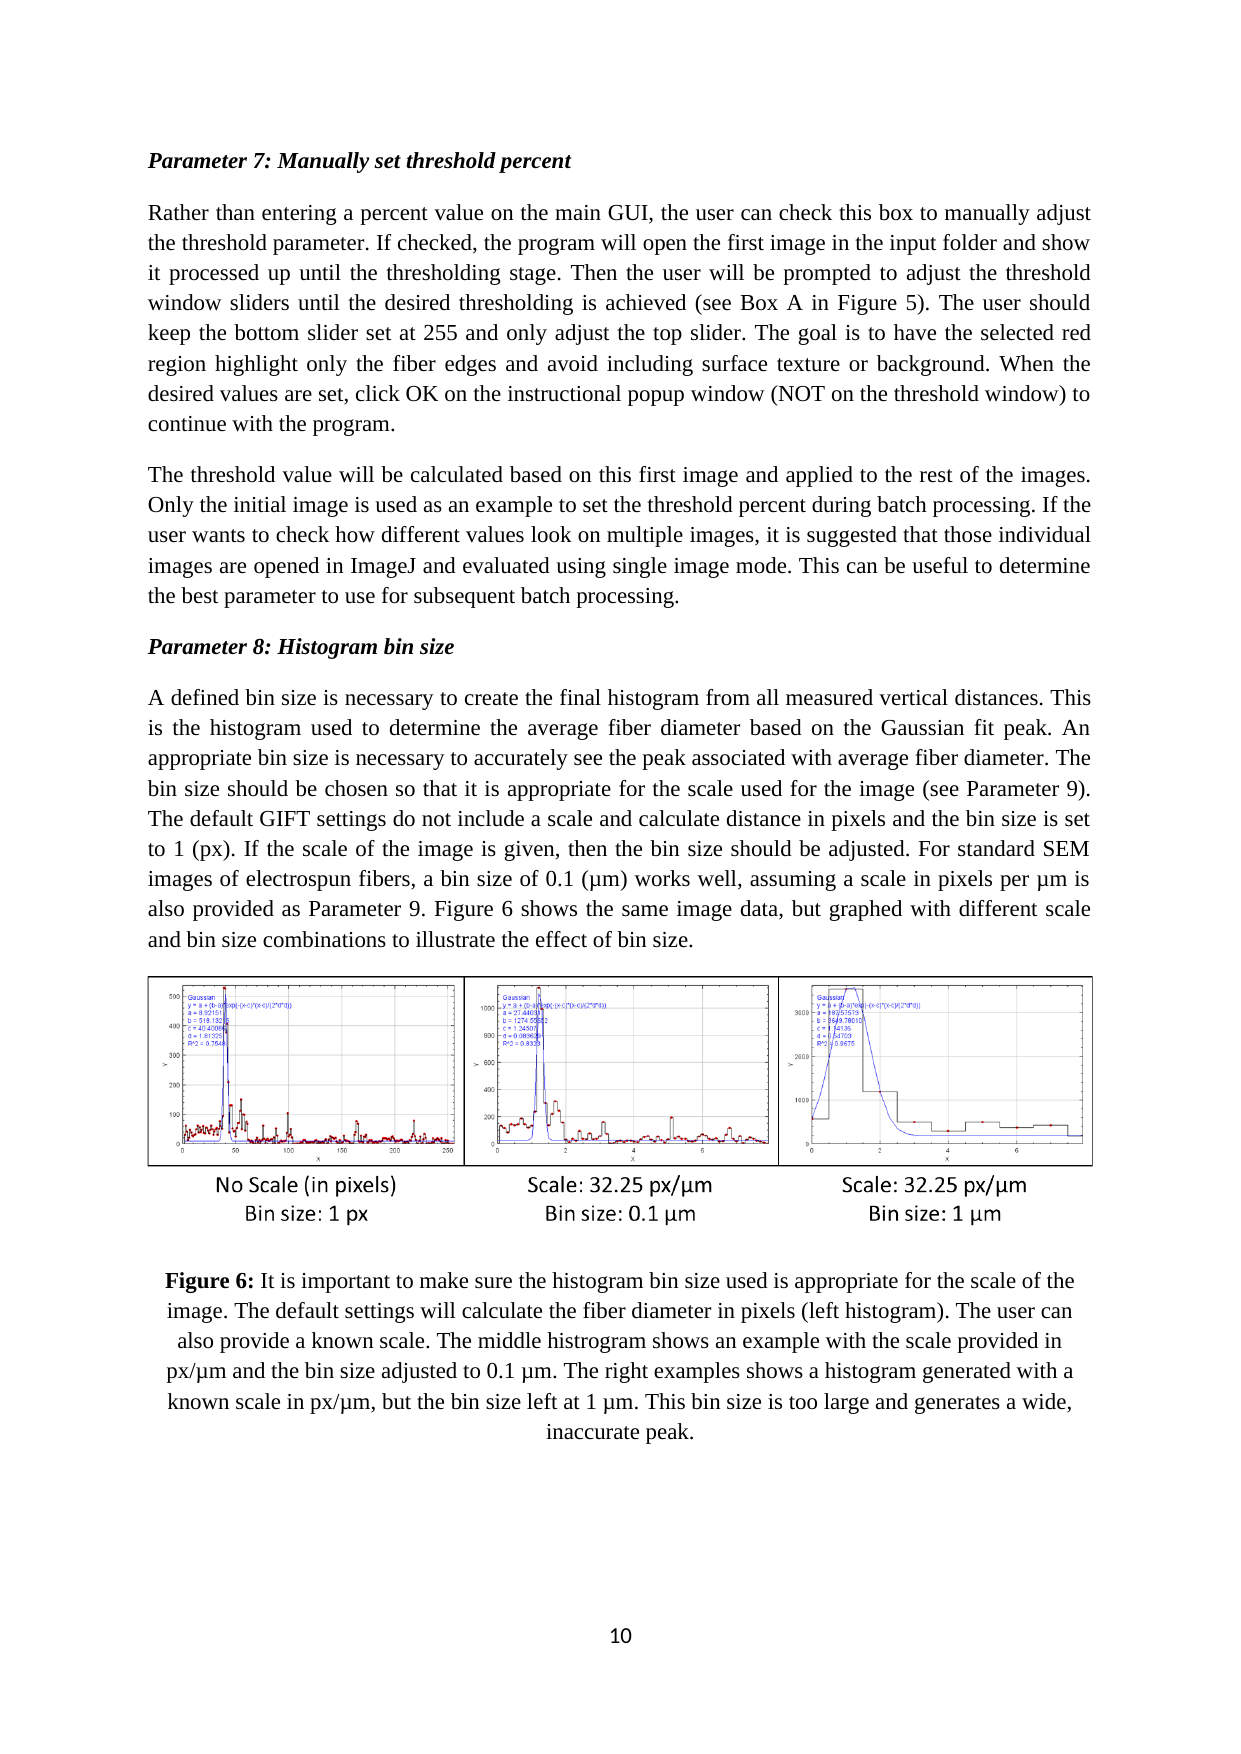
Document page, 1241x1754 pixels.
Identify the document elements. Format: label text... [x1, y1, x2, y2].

text The threshold value will be calculated based on this first image and applied to the rest of the images. Only the initial image is used as an example to set the threshold percent during batch processing. If the user wants to check how different values look on multiple images, it is suggested that those individual images are opened in ImageJ and evaluated using single image mode. This can be useful to determine the best parameter to use for subsequent batch processing. [148, 461, 1093, 608]
subtitle Parameter 7: Manually set threshold percent [148, 148, 1093, 174]
text Figure 6: It is important to make sure the histogram bin size used is appropriate for the scale of the image. The default settings will calculate the fiber diameter in pixels (left histogram). The user can also provide a known scale. The middle histrogram shows an example with the scale provided in px/µm and the bin size adjusted to 0.1 µm. The right examples shows a histogram generated with a known scale in px/µm, but the bin size left at 1 µm. This bin size is too large and generates a wide, inaccurate peak. [148, 1267, 1093, 1444]
text Rather than entering a percent value on the main GUI, the user can check this box to manually adjust the threshold parameter. If checked, the program will open the first image in the input folder and show it processed up until the thresholding stage. Then the user will be prompted to adjust the threshold window sliders until the desired thresholding is achieved (see Box A in Figure 5). The user should keep the bottom slider set at 255 and only adjust the top slider. The goal is to have the selected red region highlight only the fiber edges and avoid including surface texture or background. When the desired values are set, click OK on the instructional popup window (NOT on the threshold window) to continue with the program. [148, 199, 1093, 436]
picture [147, 976, 1093, 1242]
text A defined bin size is necessary to create the final histogram from all measured vertical distances. This is the histogram used to determine the average fiber diameter based on the Gaussian fit peak. An appropriate bin size is necessary to accurately see the peak associated with average fiber diameter. The bin size should be chosen so that it is appropriate for the scale used for the image (see Parameter 9). The default GIFT settings do not include a scale and calculate distance in pixels and the bin size is set to 1 (px). If the scale of the image is given, then the bin size should be adjusted. For standard SEM images of electrospun fibers, a bin size of 0.1 (µm) works well, assuming a scale in pixels per µm is also provided as Parameter 9. Figure 6 shows the same image data, but graphed with different scale and bin size combinations to illustrate the effect of bin size. [148, 684, 1093, 952]
subtitle Parameter 8: Histogram bin size [148, 633, 1093, 659]
